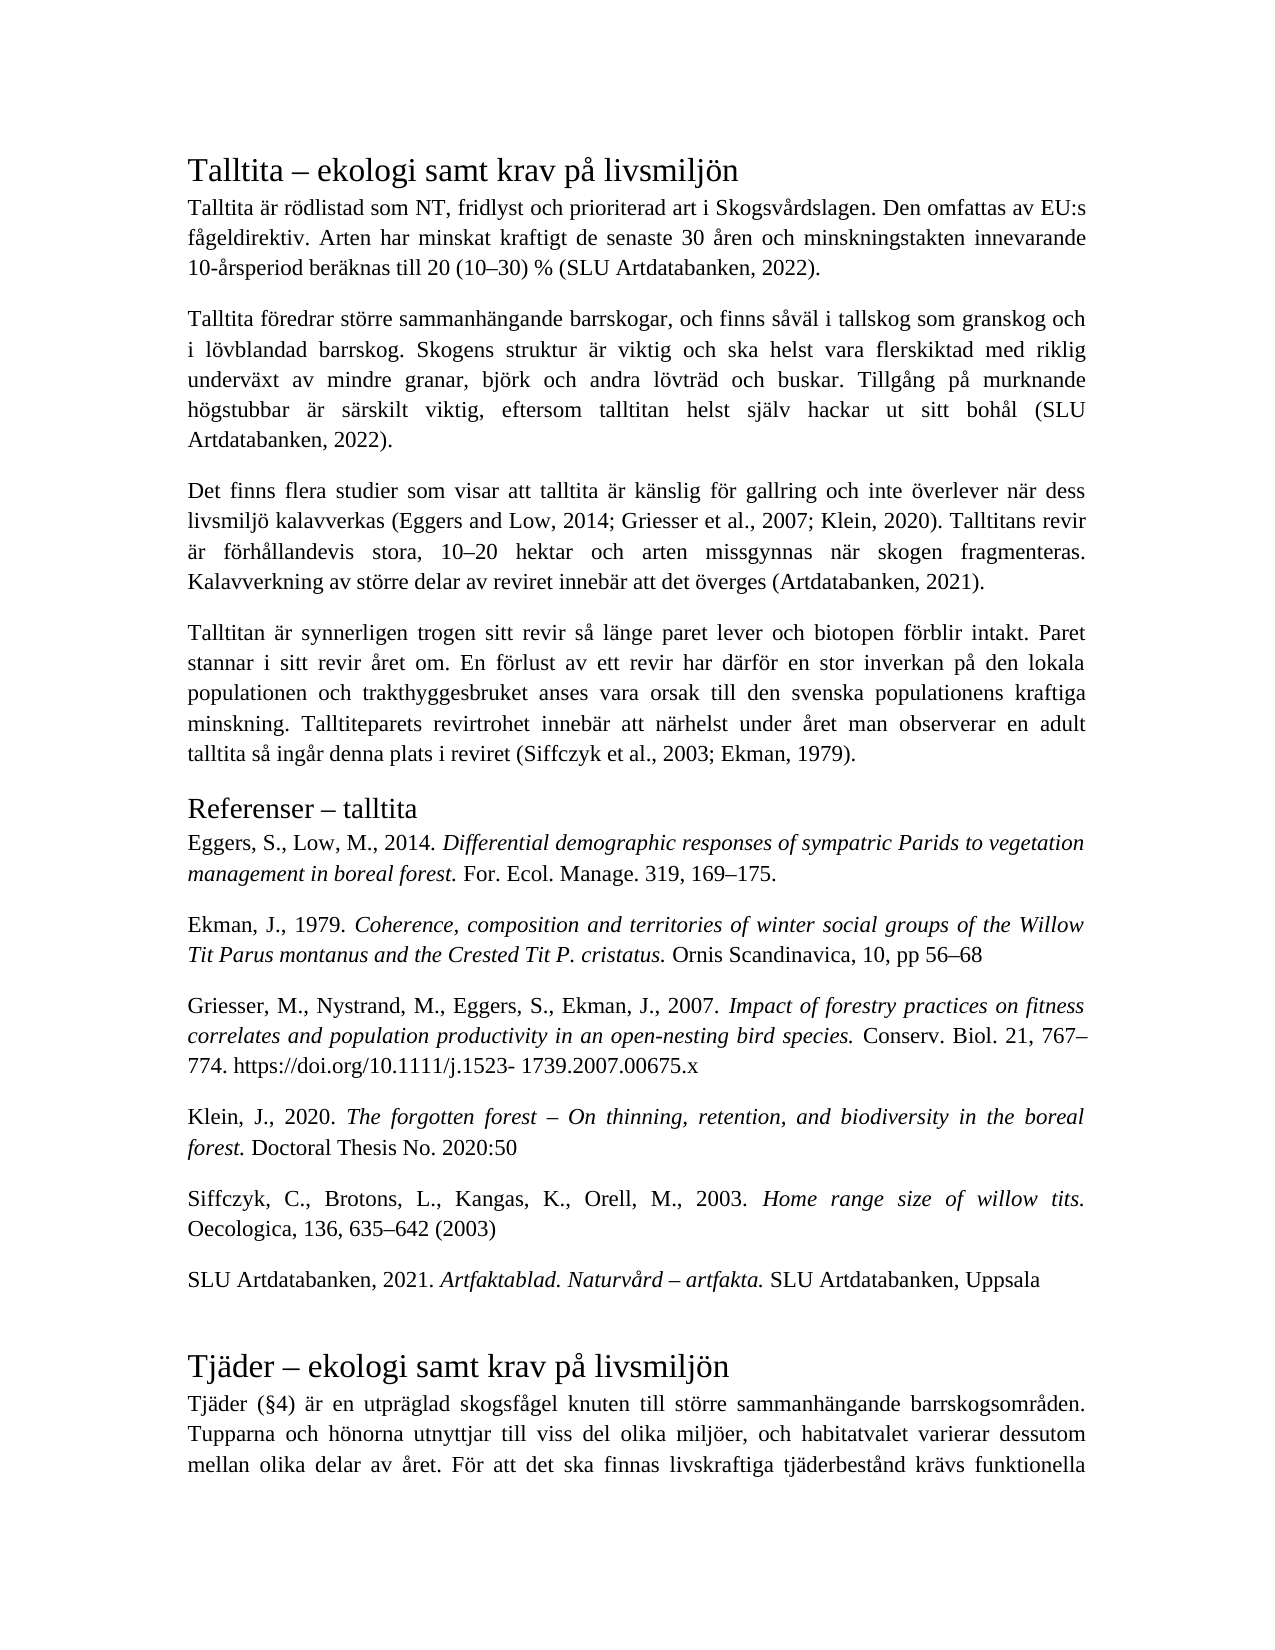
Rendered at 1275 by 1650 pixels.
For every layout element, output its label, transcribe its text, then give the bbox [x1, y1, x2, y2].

text Talltita föredrar större sammanhängande barrskogar, och finns såväl i tallskog som granskog och i lövblandad barrskog. Skogens struktur är viktig och ska helst vara flerskiktad med riklig underväxt av mindre granar, björk och andra lövträd och buskar. Tillgång på murknande högstubbar är särskilt viktig, eftersom talltitan helst själv hackar ut sitt bohål (SLU Artdatabanken, 2022). [187, 306, 1087, 453]
text SLU Artdatabanken, 2021. Artfaktablad. Naturvård – artfakta. SLU Artdatabanken, Uppsala [187, 1266, 1087, 1292]
text Eggers, S., Low, M., 2014. Differential demographic responses of sympatric Parids to vegetation management in boreal forest. For. Ecol. Manage. 319, 169–175. [187, 829, 1087, 886]
text Griesser, M., Nystrand, M., Eggers, S., Ekman, J., 2007. Impact of forestry practices on fitness correlates and population productivity in an open-nesting bird species. Conserv. Biol. 21, 767–774. https://doi.org/10.1111/j.1523- 1739.2007.00675.x [187, 992, 1087, 1079]
text Klein, J., 2020. The forgotten forest – On thinning, retention, and biodiversity in the boreal forest. Doctoral Thesis No. 2020:50 [187, 1103, 1087, 1160]
subtitle Referenser – talltita [187, 791, 1087, 824]
text Siffczyk, C., Brotons, L., Kangas, K., Orell, M., 2003. Home range size of willow tits. Oecologica, 136, 635–642 (2003) [187, 1185, 1087, 1241]
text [187, 1390, 1087, 1477]
subtitle Talltita – ekologi samt krav på livsmiljön [187, 150, 1087, 188]
text Talltita är rödlistad som NT, fridlyst och prioriterad art i Skogsvårdslagen. Den omfattas av EU:s fågeldirektiv. Arten har minskat kraftigt de senaste 30 åren och minskningstakten innevarande 10-årsperiod beräknas till 20 (10–30) % (SLU Artdatabanken, 2022). [187, 194, 1087, 281]
subtitle Tjäder – ekologi samt krav på livsmiljön [187, 1346, 1087, 1384]
text Det finns flera studier som visar att talltita är känslig för gallring och inte överlever när dess livsmiljö kalavverkas (Eggers and Low, 2014; Griesser et al., 2007; Klein, 2020). Talltitans revir är förhållandevis stora, 10–20 hektar och arten missgynnas när skogen fragmenteras. Kalavverkning av större delar av reviret innebär att det överges (Artdatabanken, 2021). [187, 477, 1087, 594]
text Talltitan är synnerligen trogen sitt revir så länge paret lever och biotopen förblir intakt. Paret stannar i sitt revir året om. En förlust av ett revir har därför en stor inverkan på den lokala populationen och trakthyggesbruket anses vara orsak till den svenska populationens kraftiga minskning. Talltiteparets revirtrohet innebär att närhelst under året man observerar en adult talltita så ingår denna plats i reviret (Siffczyk et al., 2003; Ekman, 1979). [187, 619, 1087, 766]
text Ekman, J., 1979. Coherence, composition and territories of winter social groups of the Willow Tit Parus montanus and the Crested Tit P. cristatus. Ornis Scandinavica, 10, pp 56–68 [187, 911, 1087, 967]
